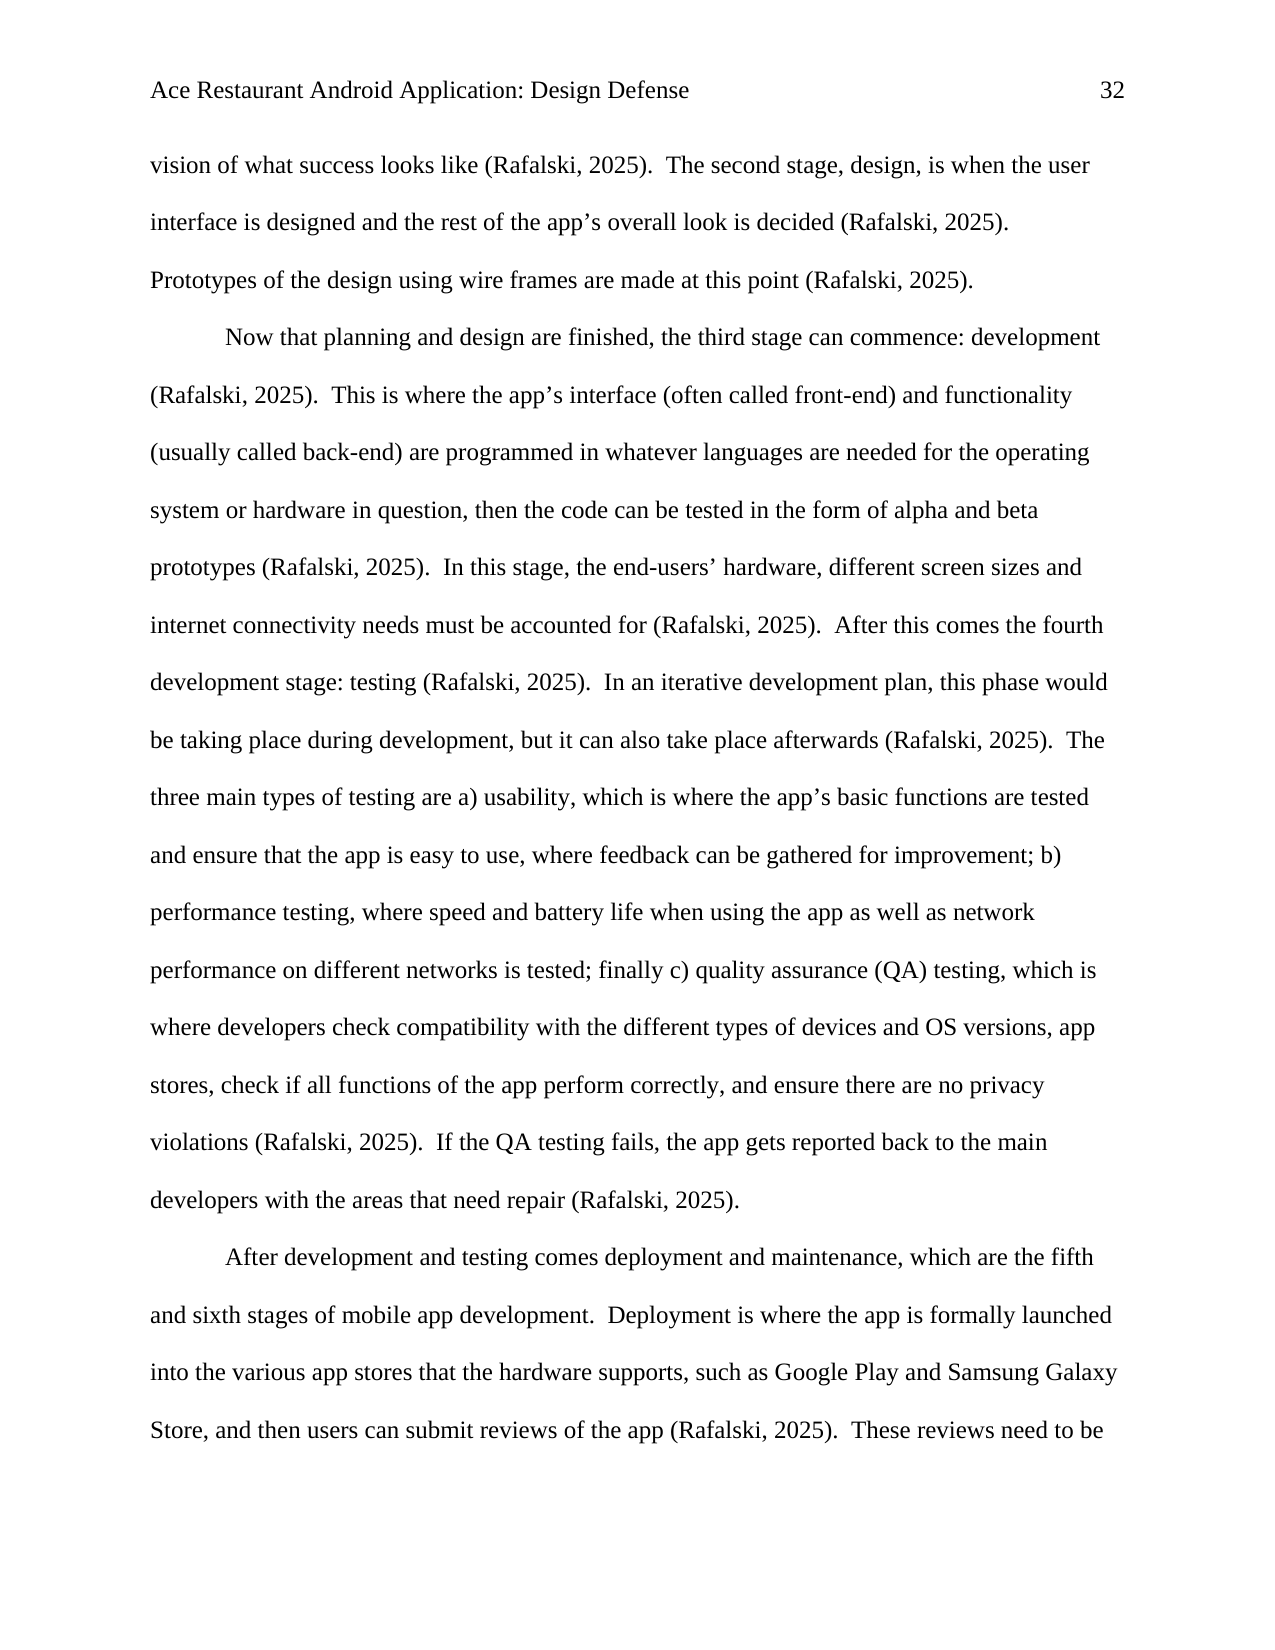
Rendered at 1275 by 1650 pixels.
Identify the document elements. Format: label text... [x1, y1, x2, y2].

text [150, 150, 1125, 294]
text Now that planning and design are finished, the third stage can commence: development (Rafalski, 2025). This is where the app’s interface (often called front-end) and functionality (usually called back-end) are programmed in whatever languages are needed for the operating system or hardware in question, then the code can be tested in the form of alpha and beta prototypes (Rafalski, 2025). In this stage, the end-users’ hardware, different screen sizes and internet connectivity needs must be accounted for (Rafalski, 2025). After this comes the fourth development stage: testing (Rafalski, 2025). In an iterative development plan, this phase would be taking place during development, but it can also take place afterwards (Rafalski, 2025). The three main types of testing are a) usability, which is where the app’s basic functions are tested and ensure that the app is easy to use, where feedback can be gathered for improvement; b) performance testing, where speed and battery life when using the app as well as network performance on different networks is tested; finally c) quality assurance (QA) testing, which is where developers check compatibility with the different types of devices and OS versions, app stores, check if all functions of the app perform correctly, and ensure there are no privacy violations (Rafalski, 2025). If the QA testing fails, the app gets reported back to the main developers with the areas that need repair (Rafalski, 2025). [150, 322, 1125, 1214]
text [150, 1242, 1125, 1444]
